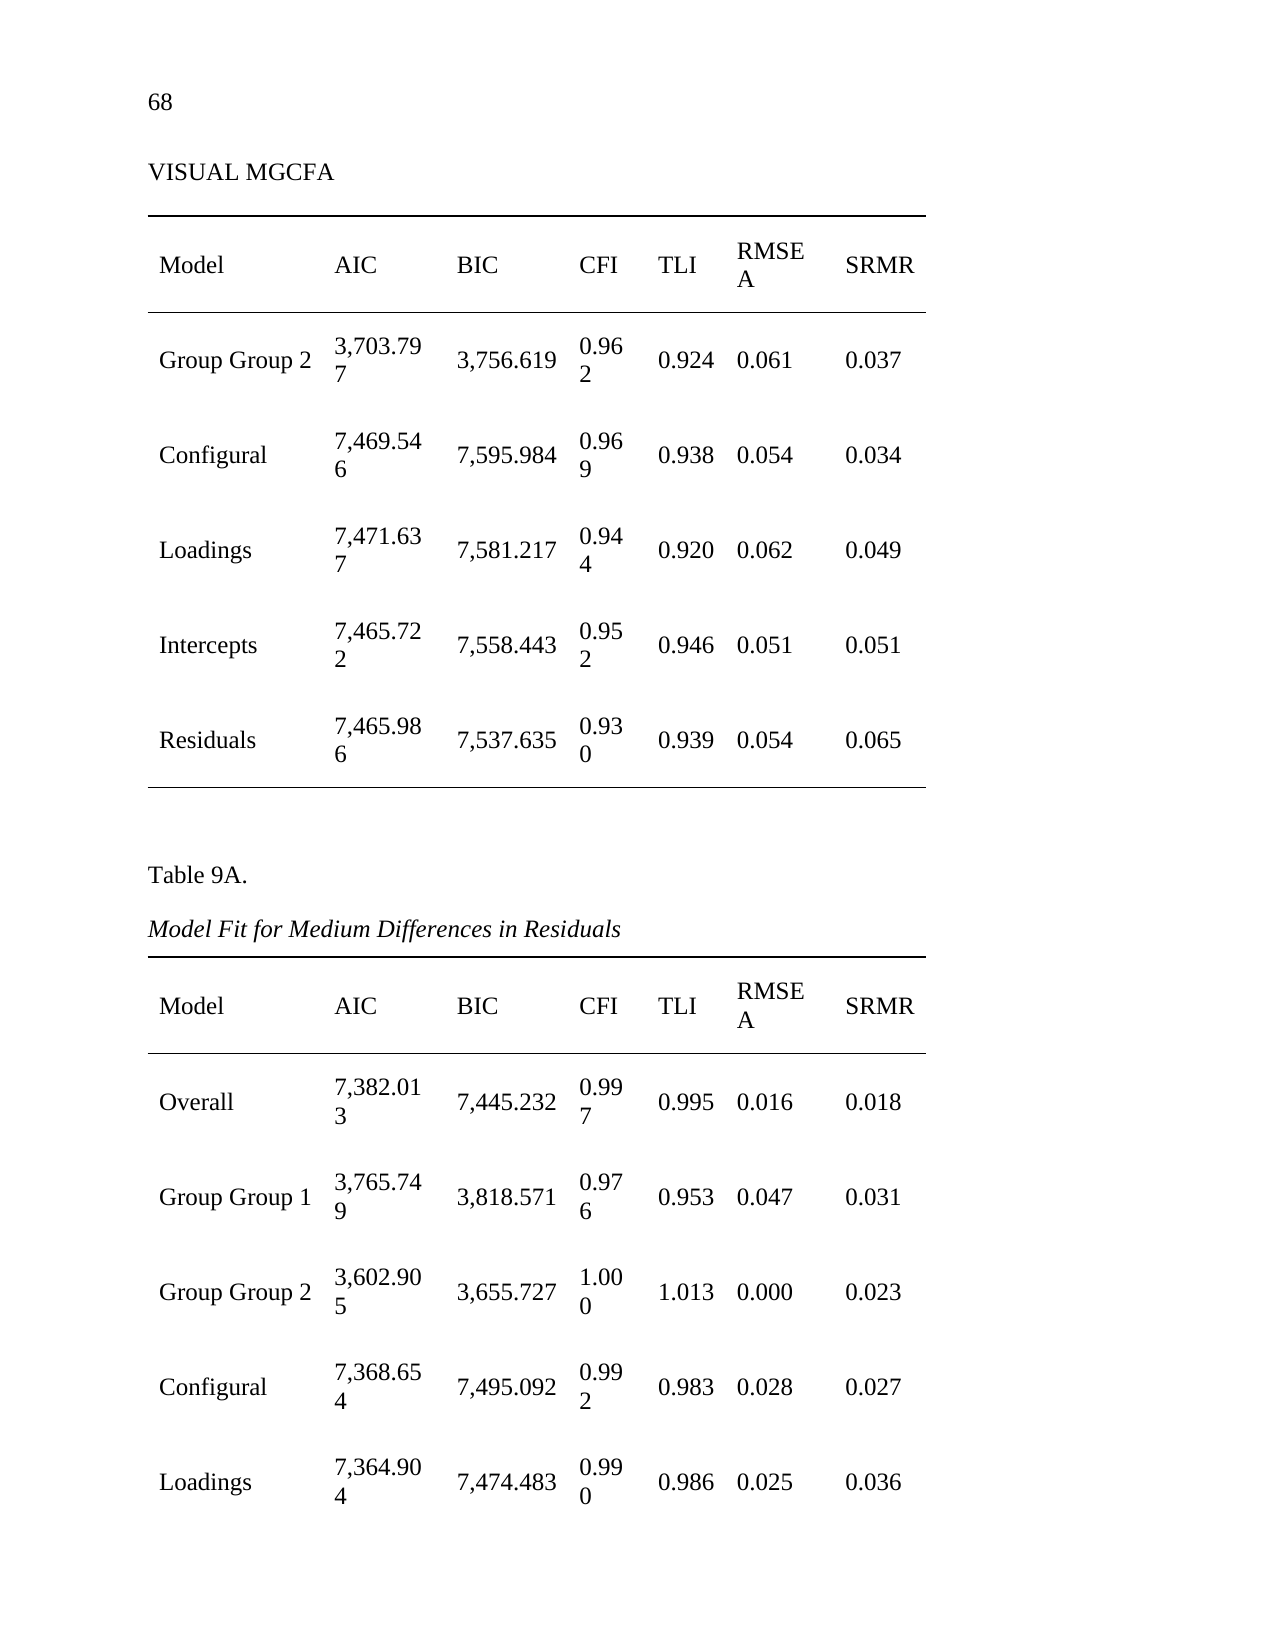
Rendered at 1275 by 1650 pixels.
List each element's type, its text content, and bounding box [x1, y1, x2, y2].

table_cell 0.054 [725, 407, 834, 502]
table_header SRMR [834, 958, 926, 1053]
table_cell Intercepts [148, 597, 323, 692]
table_cell 0.995 [647, 1054, 725, 1149]
table_header AIC [323, 958, 445, 1053]
table_cell 7,465.722 [323, 597, 445, 692]
table_cell 0.047 [725, 1149, 834, 1244]
table_cell Configural [148, 1339, 323, 1434]
table_cell 0.016 [725, 1054, 834, 1149]
table_cell 0.034 [834, 407, 926, 502]
table_cell 0.920 [647, 502, 725, 597]
table_cell 0.025 [725, 1434, 834, 1529]
table_header RMSEA [725, 958, 834, 1053]
table_header SRMR [834, 217, 926, 312]
table_cell 0.036 [834, 1434, 926, 1529]
table_cell 0.023 [834, 1244, 926, 1339]
table_cell 1.013 [647, 1244, 725, 1339]
table_header RMSEA [725, 217, 834, 312]
table_cell 3,765.749 [323, 1149, 445, 1244]
table_cell 0.946 [647, 597, 725, 692]
table_cell 7,368.654 [323, 1339, 445, 1434]
table_cell 0.953 [647, 1149, 725, 1244]
table_cell 7,471.637 [323, 502, 445, 597]
table_header CFI [568, 217, 647, 312]
table_cell 0.976 [568, 1149, 647, 1244]
table_cell 7,364.904 [323, 1434, 445, 1529]
table_cell 1.000 [568, 1244, 647, 1339]
table_header TLI [647, 958, 725, 1053]
table_cell 0.924 [647, 313, 725, 407]
table_cell 0.969 [568, 407, 647, 502]
table_cell 0.997 [568, 1054, 647, 1149]
table_header AIC [323, 217, 445, 312]
table_cell 0.062 [725, 502, 834, 597]
table_header BIC [445, 217, 568, 312]
text Model Fit for Medium Differences in Residuals [148, 914, 1127, 943]
table_cell 7,474.483 [445, 1434, 568, 1529]
table_cell 3,756.619 [445, 313, 568, 407]
table_cell Overall [148, 1054, 323, 1149]
table_cell 0.018 [834, 1054, 926, 1149]
table_cell 0.986 [647, 1434, 725, 1529]
table_cell 0.037 [834, 313, 926, 407]
table_cell Loadings [148, 502, 323, 597]
table_cell 0.031 [834, 1149, 926, 1244]
table_cell 0.049 [834, 502, 926, 597]
table_cell Residuals [148, 692, 323, 787]
table_cell Group Group 2 [148, 1244, 323, 1339]
table_cell 0.939 [647, 692, 725, 787]
table_header BIC [445, 958, 568, 1053]
table_cell 0.027 [834, 1339, 926, 1434]
table_cell 3,602.905 [323, 1244, 445, 1339]
table_cell 0.051 [834, 597, 926, 692]
table_header TLI [647, 217, 725, 312]
table_cell 7,495.092 [445, 1339, 568, 1434]
table_cell 0.992 [568, 1339, 647, 1434]
table_cell 0.028 [725, 1339, 834, 1434]
table_cell 0.000 [725, 1244, 834, 1339]
table_cell 7,465.986 [323, 692, 445, 787]
table_cell 0.061 [725, 313, 834, 407]
table_cell 0.983 [647, 1339, 725, 1434]
table_cell 7,581.217 [445, 502, 568, 597]
table_cell 0.952 [568, 597, 647, 692]
table_cell 3,818.571 [445, 1149, 568, 1244]
table_cell 0.938 [647, 407, 725, 502]
table_cell 0.990 [568, 1434, 647, 1529]
table_cell 0.051 [725, 597, 834, 692]
table_cell 7,445.232 [445, 1054, 568, 1149]
table_cell 0.054 [725, 692, 834, 787]
table_cell 7,469.546 [323, 407, 445, 502]
table_cell Loadings [148, 1434, 323, 1529]
table_cell 0.944 [568, 502, 647, 597]
table_cell Group Group 1 [148, 1149, 323, 1244]
text Table 9A. [148, 861, 1127, 889]
table_cell 7,595.984 [445, 407, 568, 502]
table_cell 3,655.727 [445, 1244, 568, 1339]
table_cell 7,558.443 [445, 597, 568, 692]
table_cell 0.065 [834, 692, 926, 787]
table_cell Configural [148, 407, 323, 502]
table_header CFI [568, 958, 647, 1053]
table_header Model [148, 958, 323, 1053]
table_cell 7,537.635 [445, 692, 568, 787]
table_cell 3,703.797 [323, 313, 445, 407]
table_cell 0.962 [568, 313, 647, 407]
table_cell Group Group 2 [148, 313, 323, 407]
table_cell 0.930 [568, 692, 647, 787]
table_header Model [148, 217, 323, 312]
table_cell 7,382.013 [323, 1054, 445, 1149]
